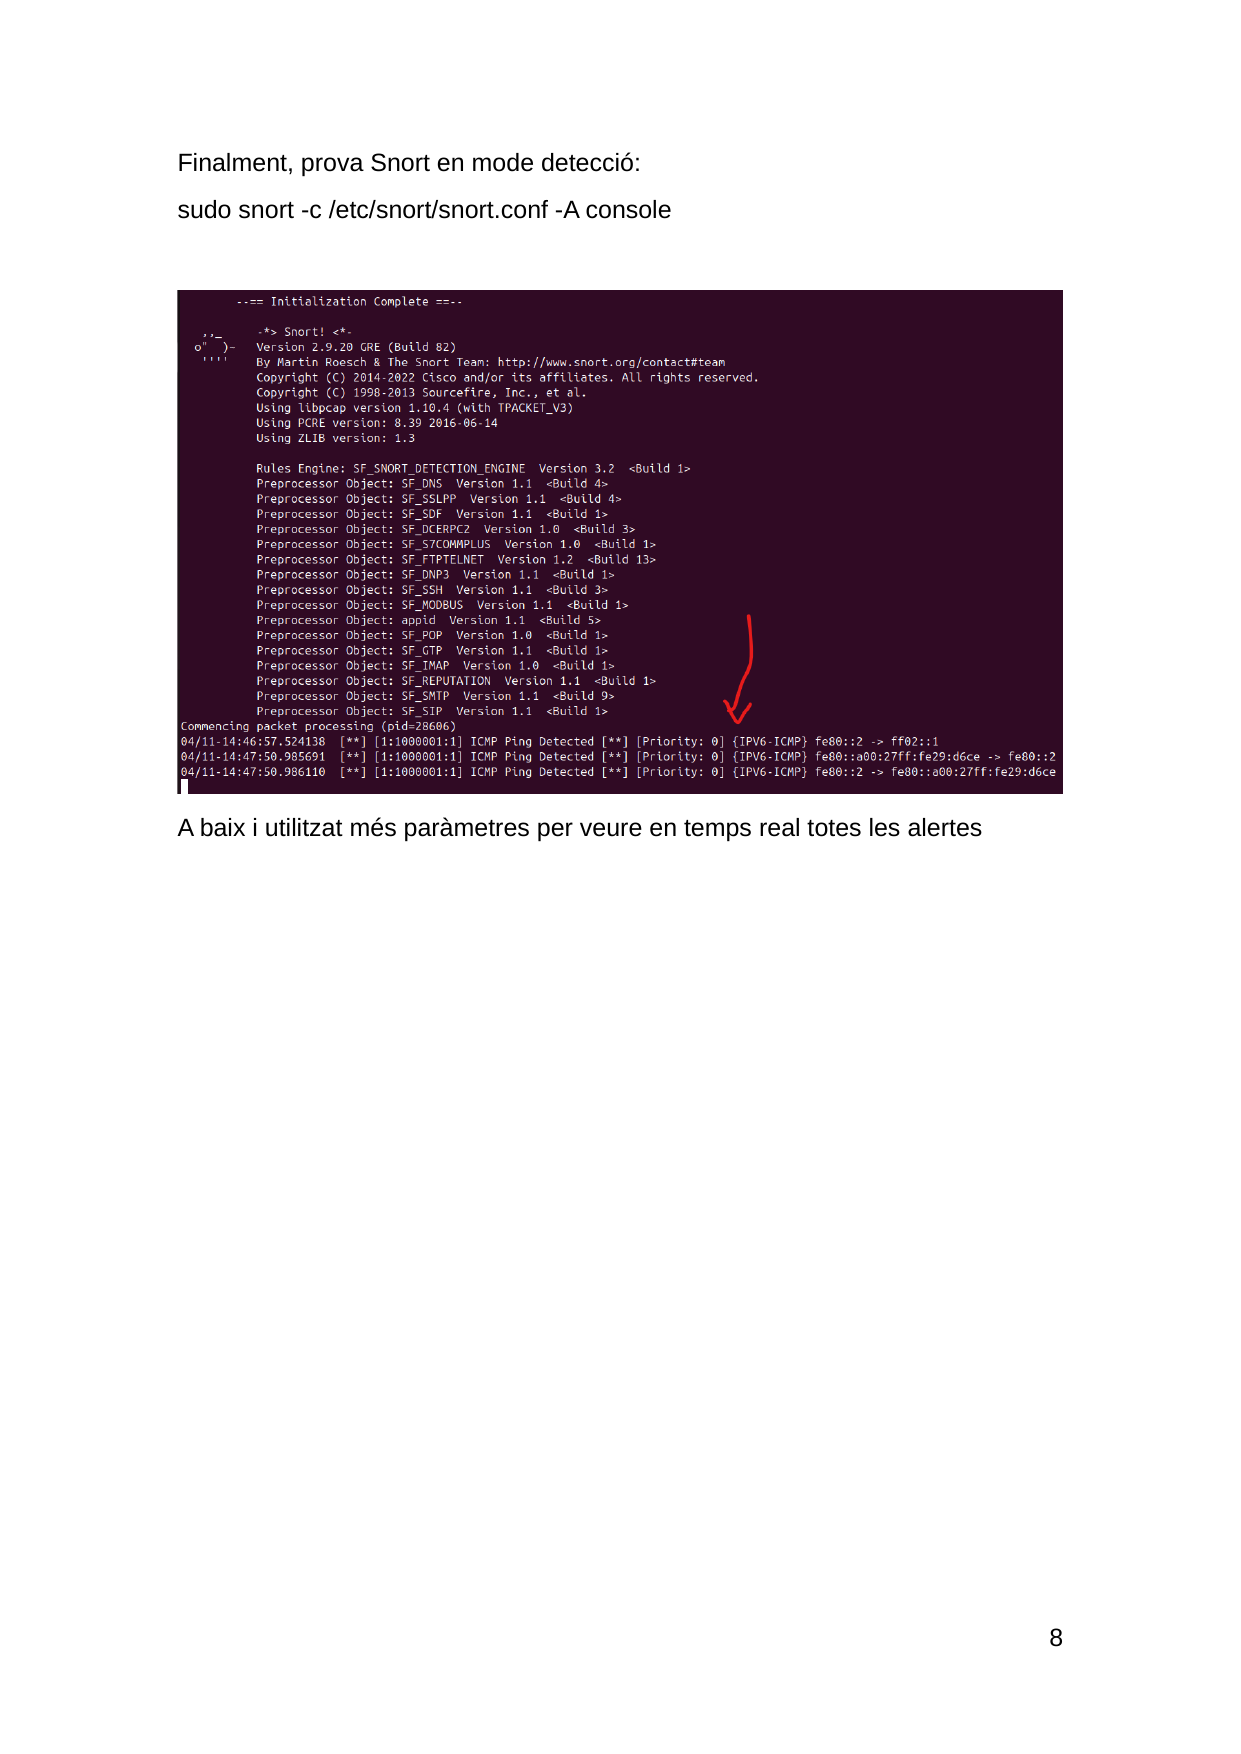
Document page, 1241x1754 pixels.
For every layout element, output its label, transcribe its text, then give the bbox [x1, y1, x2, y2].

text A baix i utilitzat més paràmetres per veure en temps real totes les alertes [177, 813, 1063, 842]
text sudo snort -c /etc/snort/snort.conf -A console [177, 195, 1063, 224]
text Finalment, prova Snort en mode detecció: [177, 148, 1063, 176]
picture [177, 290, 1063, 794]
